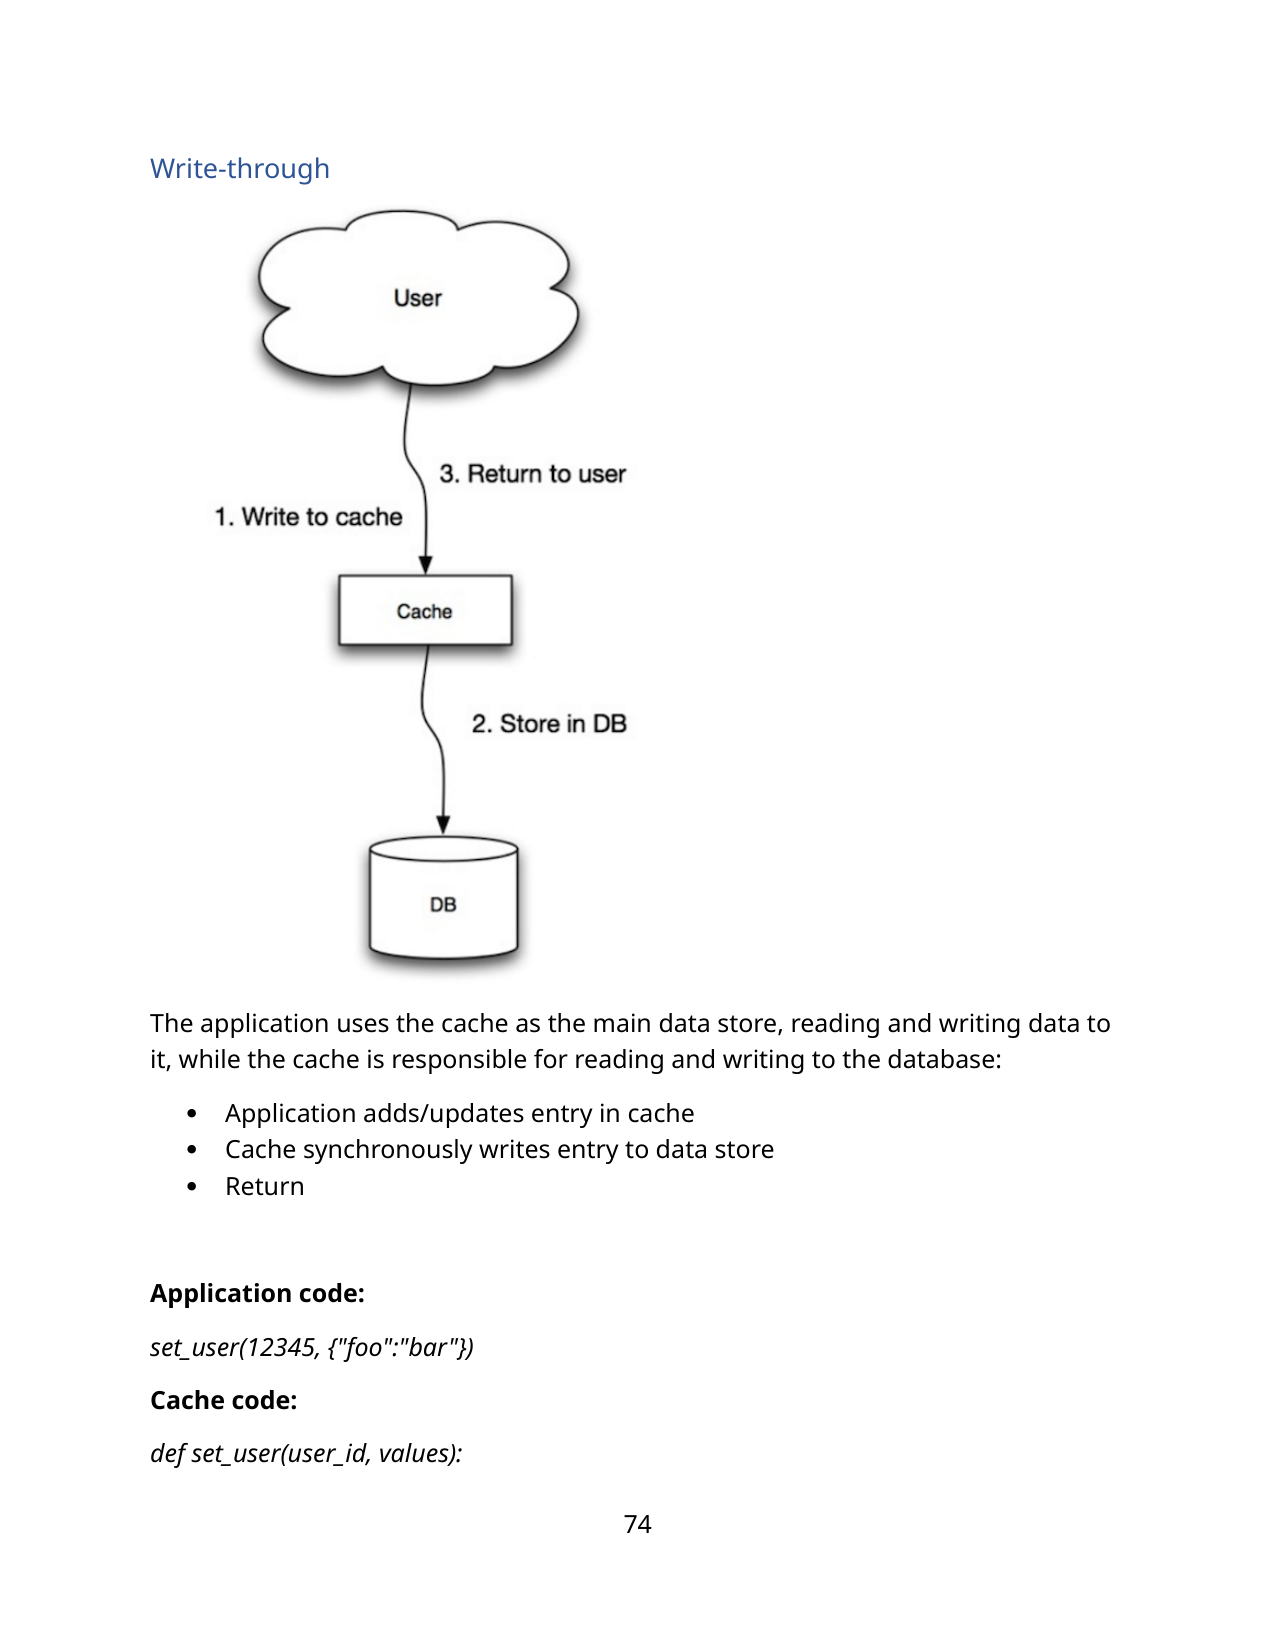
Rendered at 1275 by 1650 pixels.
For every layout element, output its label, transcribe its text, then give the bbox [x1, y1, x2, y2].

subtitle Write-through [150, 150, 1125, 187]
list Return [187, 1169, 1125, 1203]
text Cache code: [150, 1383, 1125, 1417]
list Application adds/updates entry in cache [187, 1095, 1125, 1129]
list Cache synchronously writes entry to data store [187, 1132, 1125, 1166]
text def set_user(user_id, values): [150, 1436, 1125, 1470]
text Application code: [150, 1276, 1125, 1310]
text set_user(12345, {"foo":"bar"}) [150, 1329, 1125, 1363]
text The application uses the cache as the main data store, reading and writing data to it, while the cache is responsible for reading and writing to the database: [150, 1005, 1125, 1076]
picture [150, 189, 713, 986]
